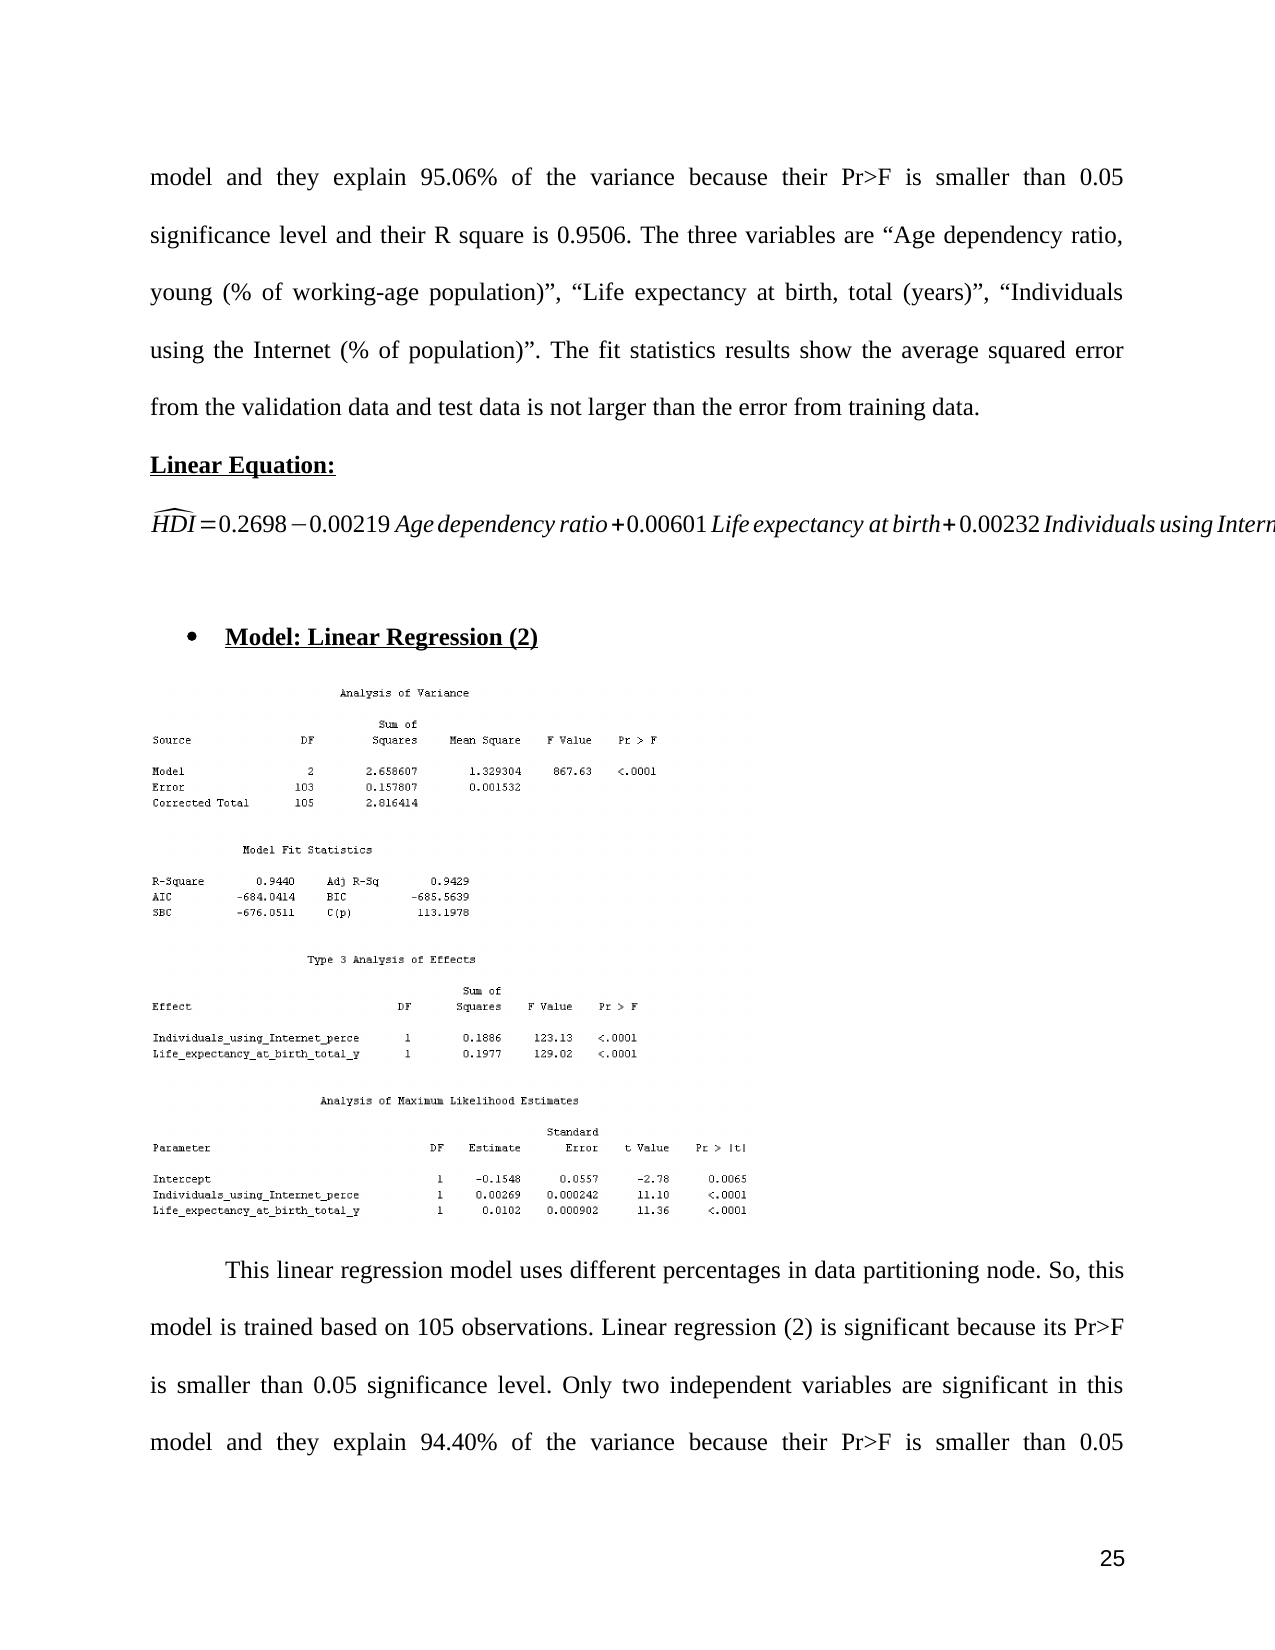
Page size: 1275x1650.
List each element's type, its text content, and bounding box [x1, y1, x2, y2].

picture [150, 679, 764, 1229]
list Model: Linear Regression (2) [187, 622, 1125, 650]
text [150, 162, 1125, 421]
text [150, 1255, 1125, 1456]
text Linear Equation: [150, 450, 1125, 479]
